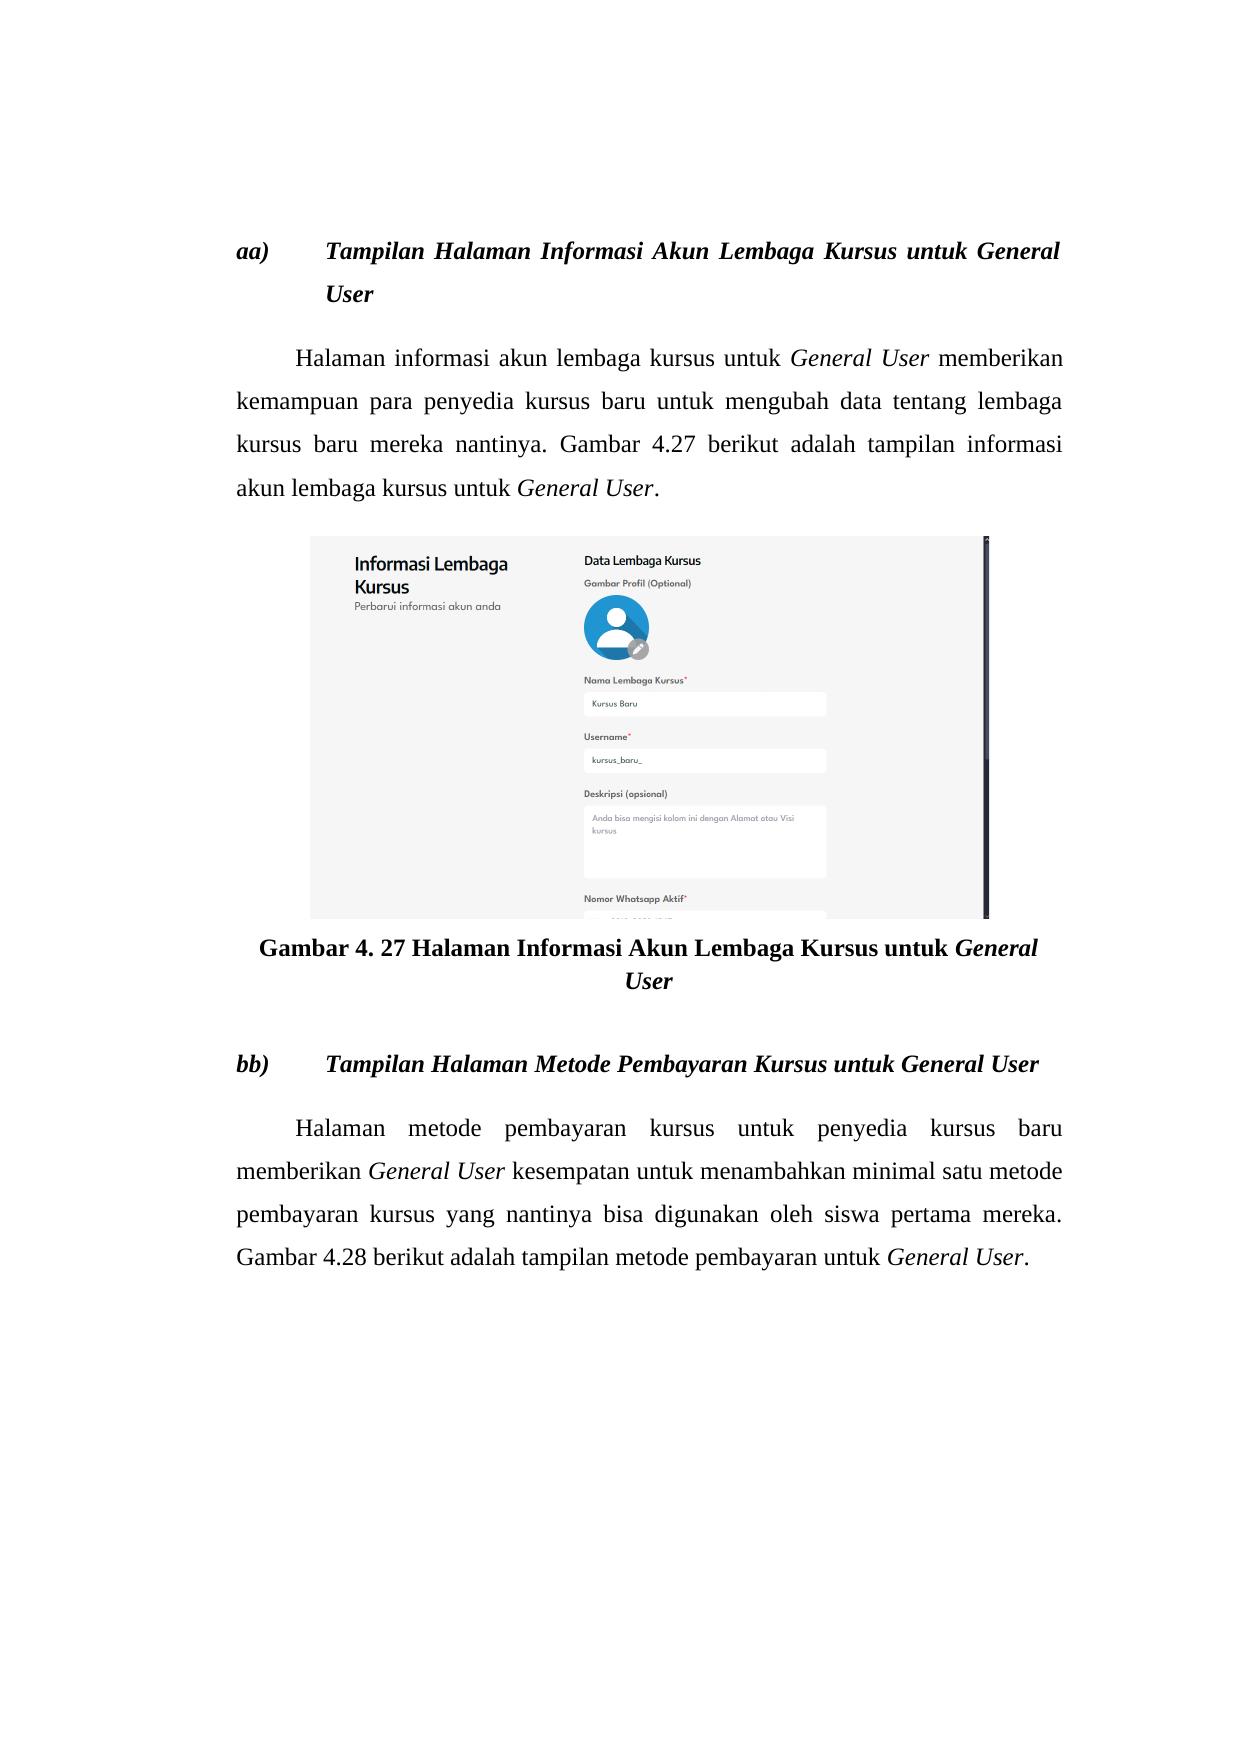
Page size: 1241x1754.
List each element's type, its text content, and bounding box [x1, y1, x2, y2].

subtitle Tampilan Halaman Metode Pembayaran Kursus untuk General User [236, 1049, 1063, 1078]
picture [310, 536, 990, 919]
text Halaman metode pembayaran kursus untuk penyedia kursus baru memberikan General User kesempatan untuk menambahkan minimal satu metode pembayaran kursus yang nantinya bisa digunakan oleh siswa pertama mereka. Gambar 4.28 berikut adalah tampilan metode pembayaran untuk General User. [236, 1113, 1063, 1271]
subtitle Tampilan Halaman Informasi Akun Lembaga Kursus untuk General User [236, 236, 1063, 308]
text Gambar 4. 27 Halaman Informasi Akun Lembaga Kursus untuk General User [236, 933, 1063, 994]
text Halaman informasi akun lembaga kursus untuk General User memberikan kemampuan para penyedia kursus baru untuk mengubah data tentang lembaga kursus baru mereka nantinya. Gambar 4.27 berikut adalah tampilan informasi akun lembaga kursus untuk General User. [236, 343, 1063, 501]
